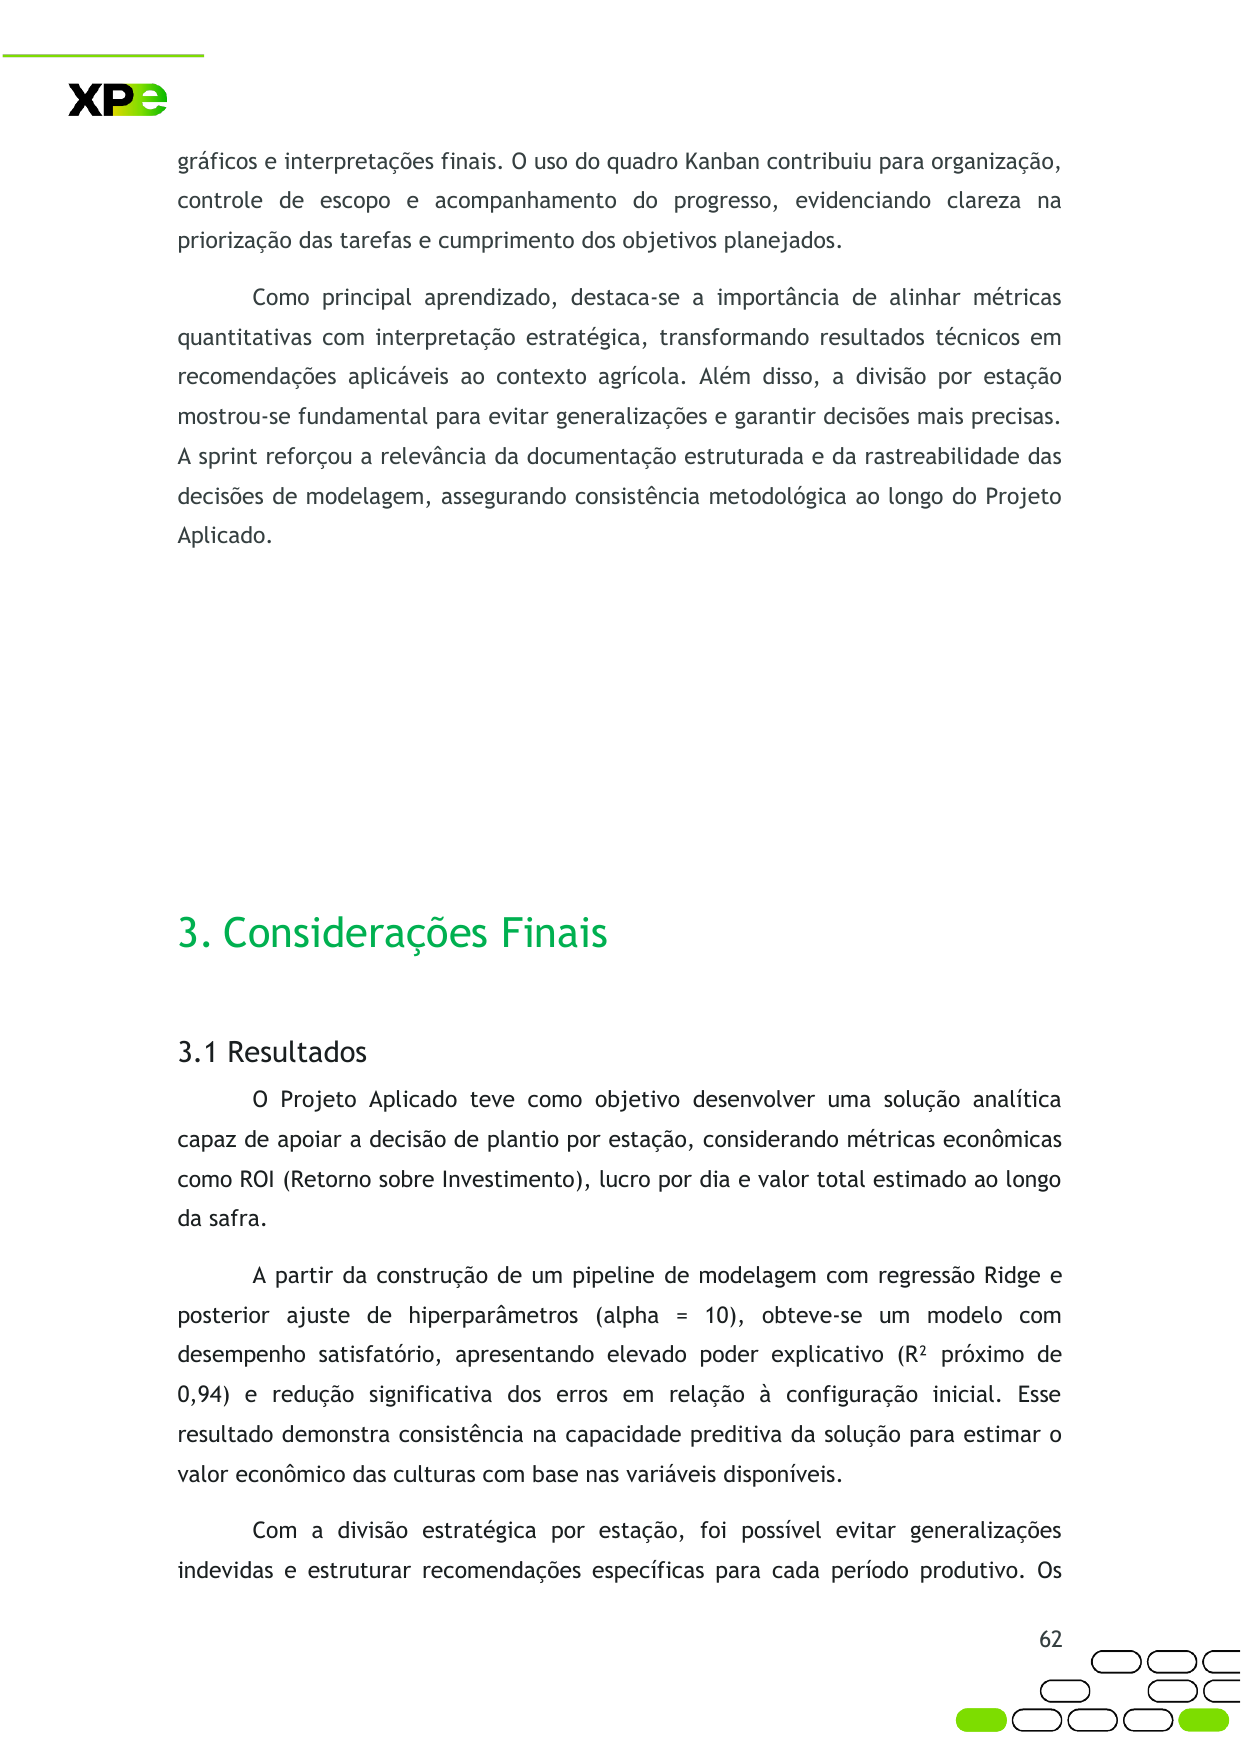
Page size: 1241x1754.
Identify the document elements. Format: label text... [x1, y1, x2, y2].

text O Projeto Aplicado teve como objetivo desenvolver uma solução analítica capaz de apoiar a decisão de plantio por estação, considerando métricas econômicas como ROI (Retorno sobre Investimento), lucro por dia e valor total estimado ao longo da safra. [177, 1086, 1063, 1232]
subtitle 3.1 Resultados [177, 1035, 1063, 1069]
subtitle 3. Considerações Finais [177, 909, 1063, 957]
text A partir da construção de um pipeline de modelagem com regressão Ridge e posterior ajuste de hiperparâmetros (alpha = 10), obteve-se um modelo com desempenho satisfatório, apresentando elevado poder explicativo (R² próximo de 0,94) e redução significativa dos erros em relação à configuração inicial. Esse resultado demonstra consistência na capacidade preditiva da solução para estimar o valor econômico das culturas com base nas variáveis disponíveis. [177, 1262, 1063, 1487]
picture [955, 1650, 1241, 1732]
picture [2, 51, 205, 148]
text Como principal aprendizado, destaca-se a importância de alinhar métricas quantitativas com interpretação estratégica, transformando resultados técnicos em recomendações aplicáveis ao contexto agrícola. Além disso, a divisão por estação mostrou-se fundamental para evitar generalizações e garantir decisões mais precisas. A sprint reforçou a relevância da documentação estruturada e da rastreabilidade das decisões de modelagem, assegurando consistência metodológica ao longo do Projeto Aplicado. [177, 284, 1063, 549]
